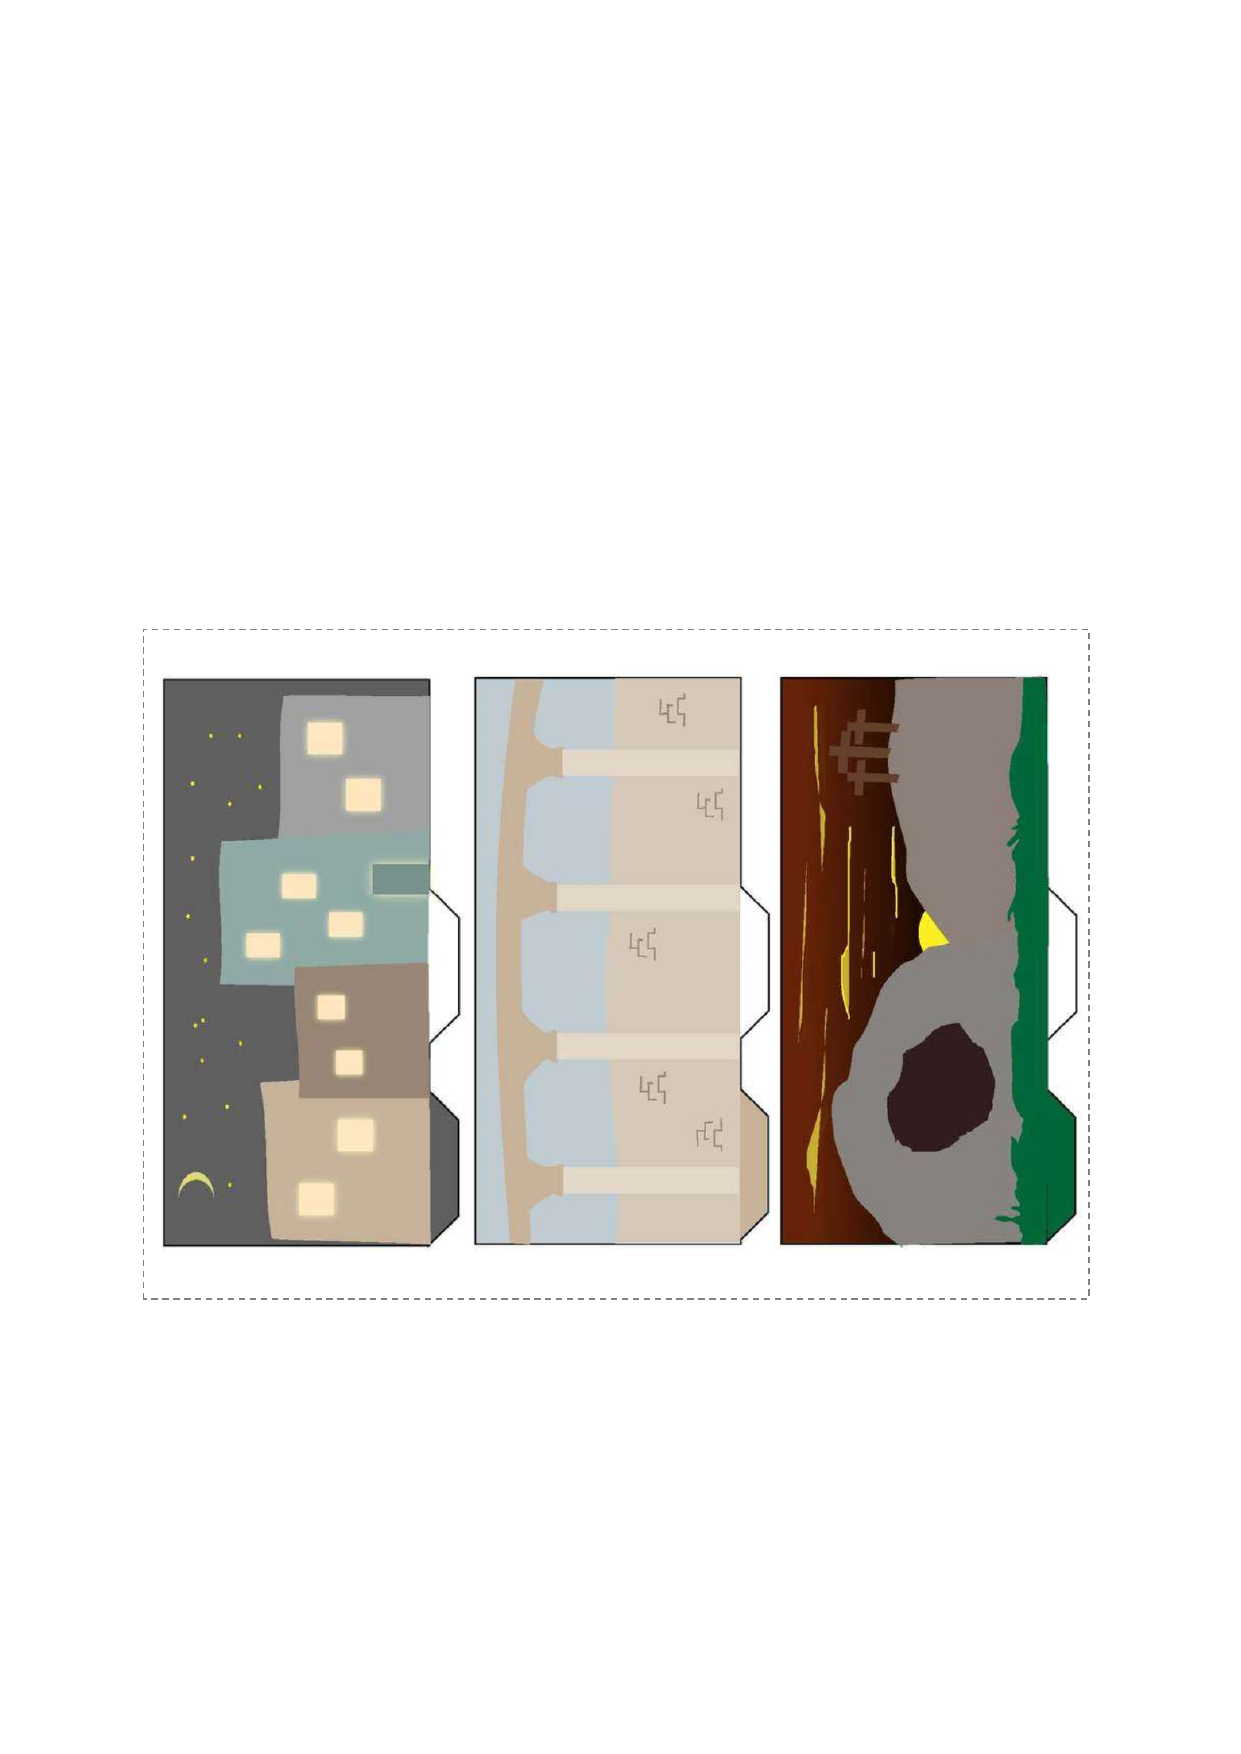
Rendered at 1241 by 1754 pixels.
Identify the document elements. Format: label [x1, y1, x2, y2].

picture [146, 631, 1088, 1299]
